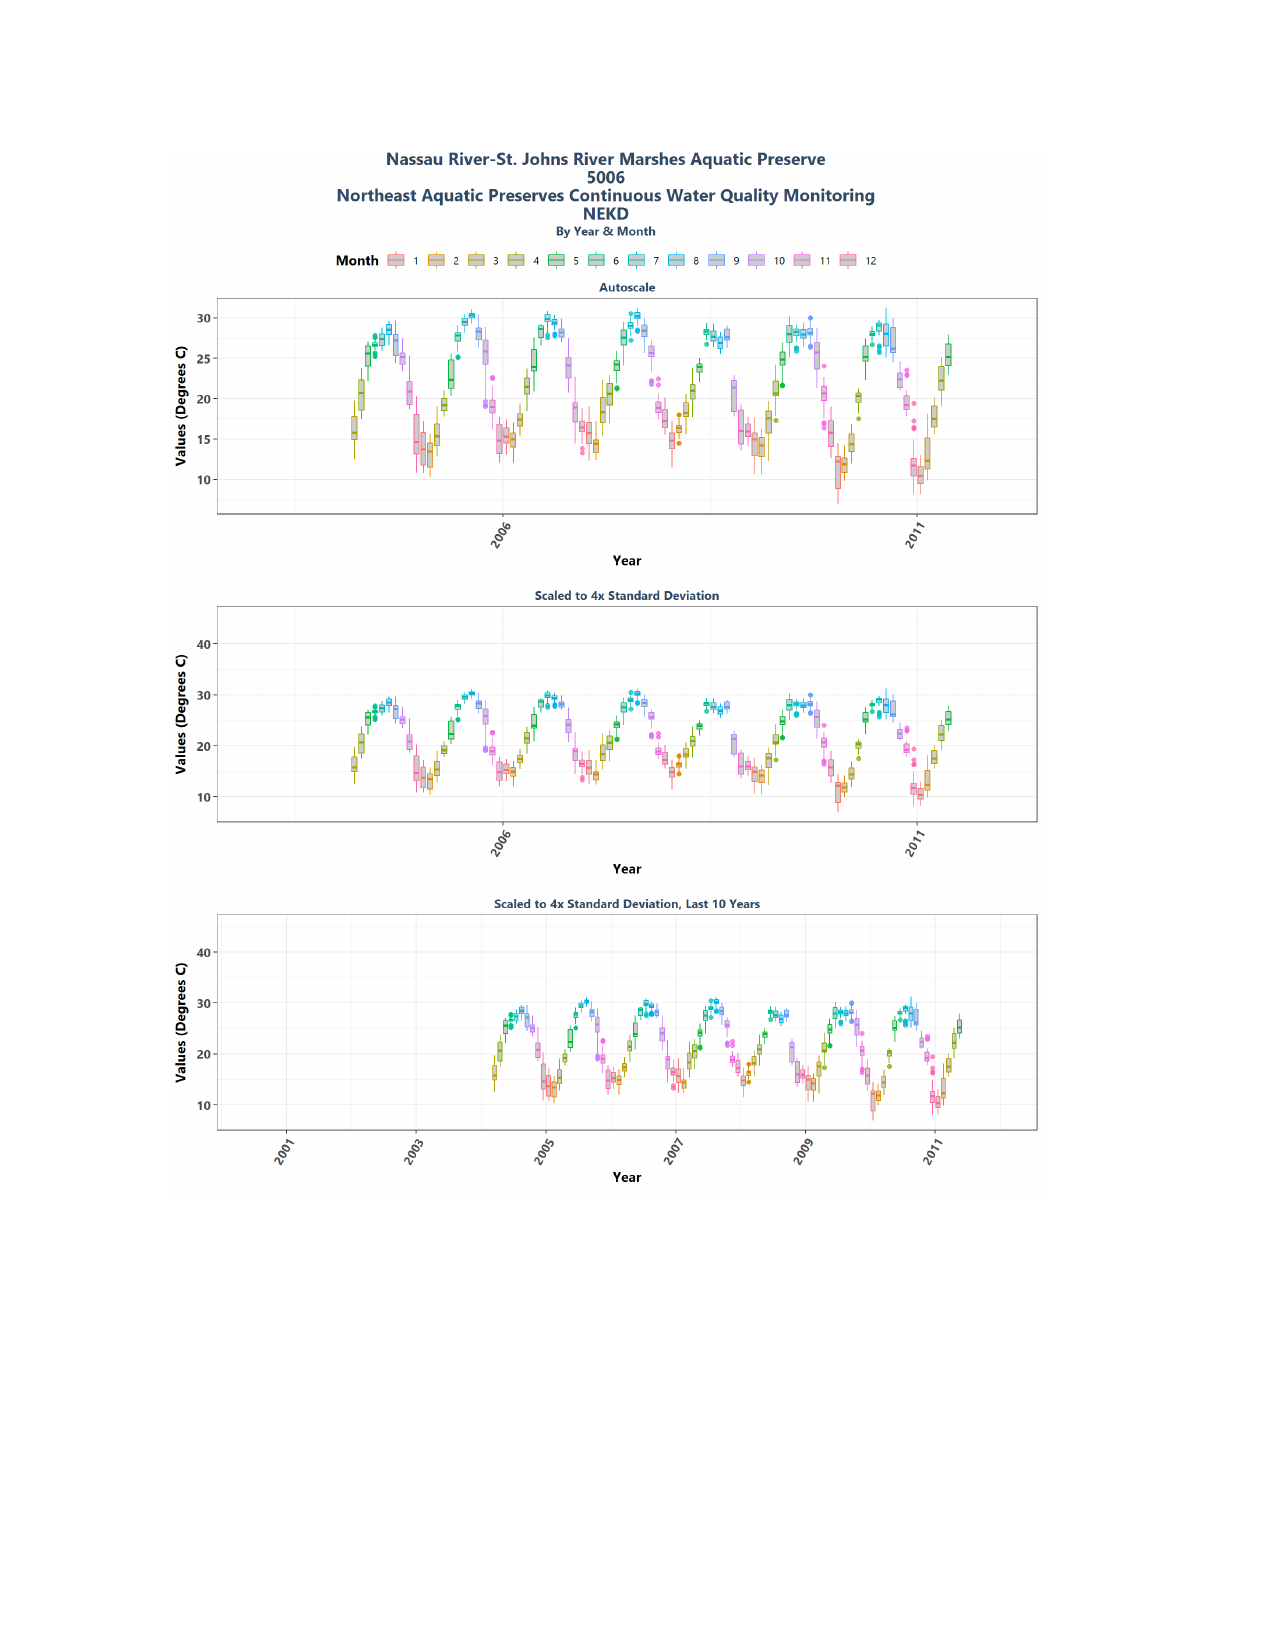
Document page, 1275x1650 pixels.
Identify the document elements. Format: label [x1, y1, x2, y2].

picture [168, 150, 1044, 1200]
